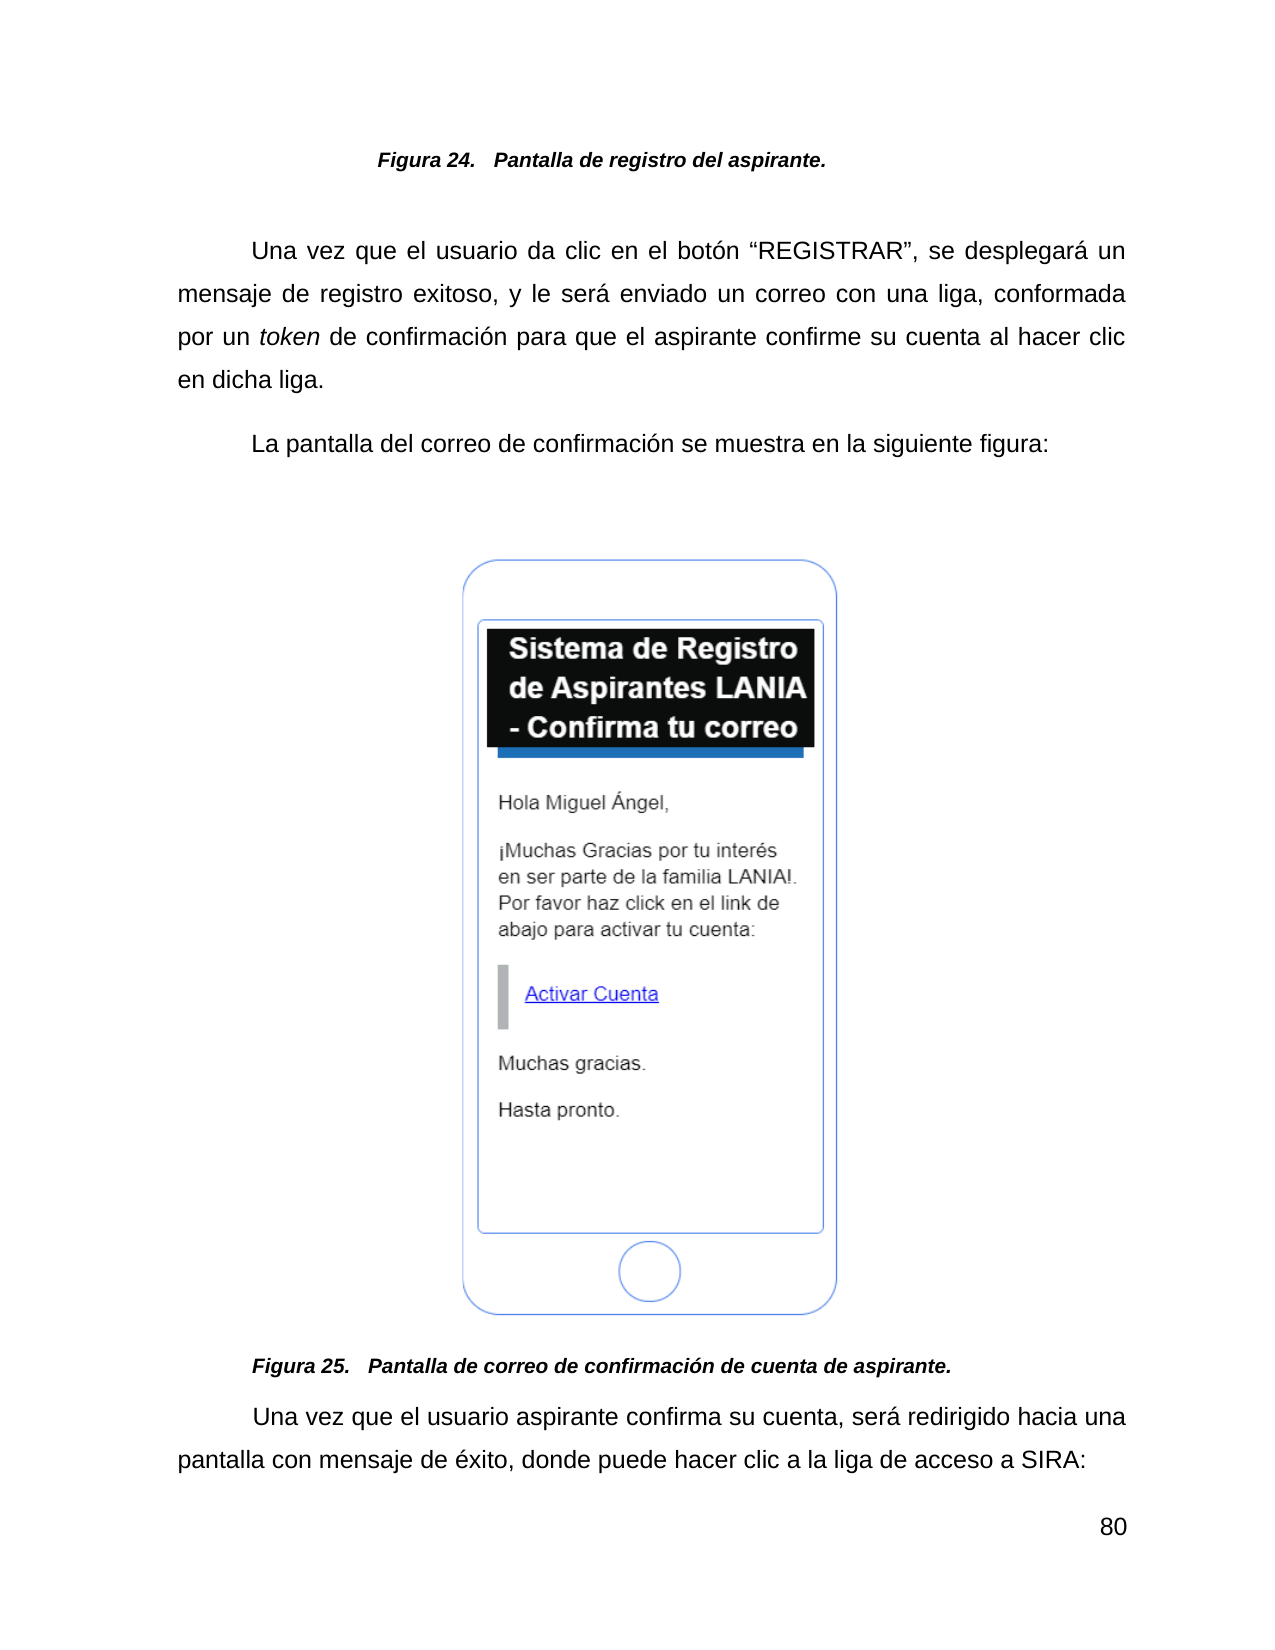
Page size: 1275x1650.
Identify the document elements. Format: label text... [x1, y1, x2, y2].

text Pantalla de registro del aspirante. [177, 148, 1127, 172]
text Una vez que el usuario aspirante confirma su cuenta, será redirigido hacia una pantalla con mensaje de éxito, donde puede hacer clic a la liga de acceso a SIRA: [177, 1402, 1127, 1474]
text Pantalla de correo de confirmación de cuenta de aspirante. [177, 1354, 1127, 1378]
picture [462, 556, 842, 1320]
text Una vez que el usuario da clic en el botón “REGISTRAR”, se desplegará un mensaje de registro exitoso, y le será enviado un correo con una liga, conformada por un token de confirmación para que el aspirante confirme su cuenta al hacer clic en dicha liga. [177, 236, 1127, 394]
text La pantalla del correo de confirmación se muestra en la siguiente figura: [177, 429, 1127, 458]
